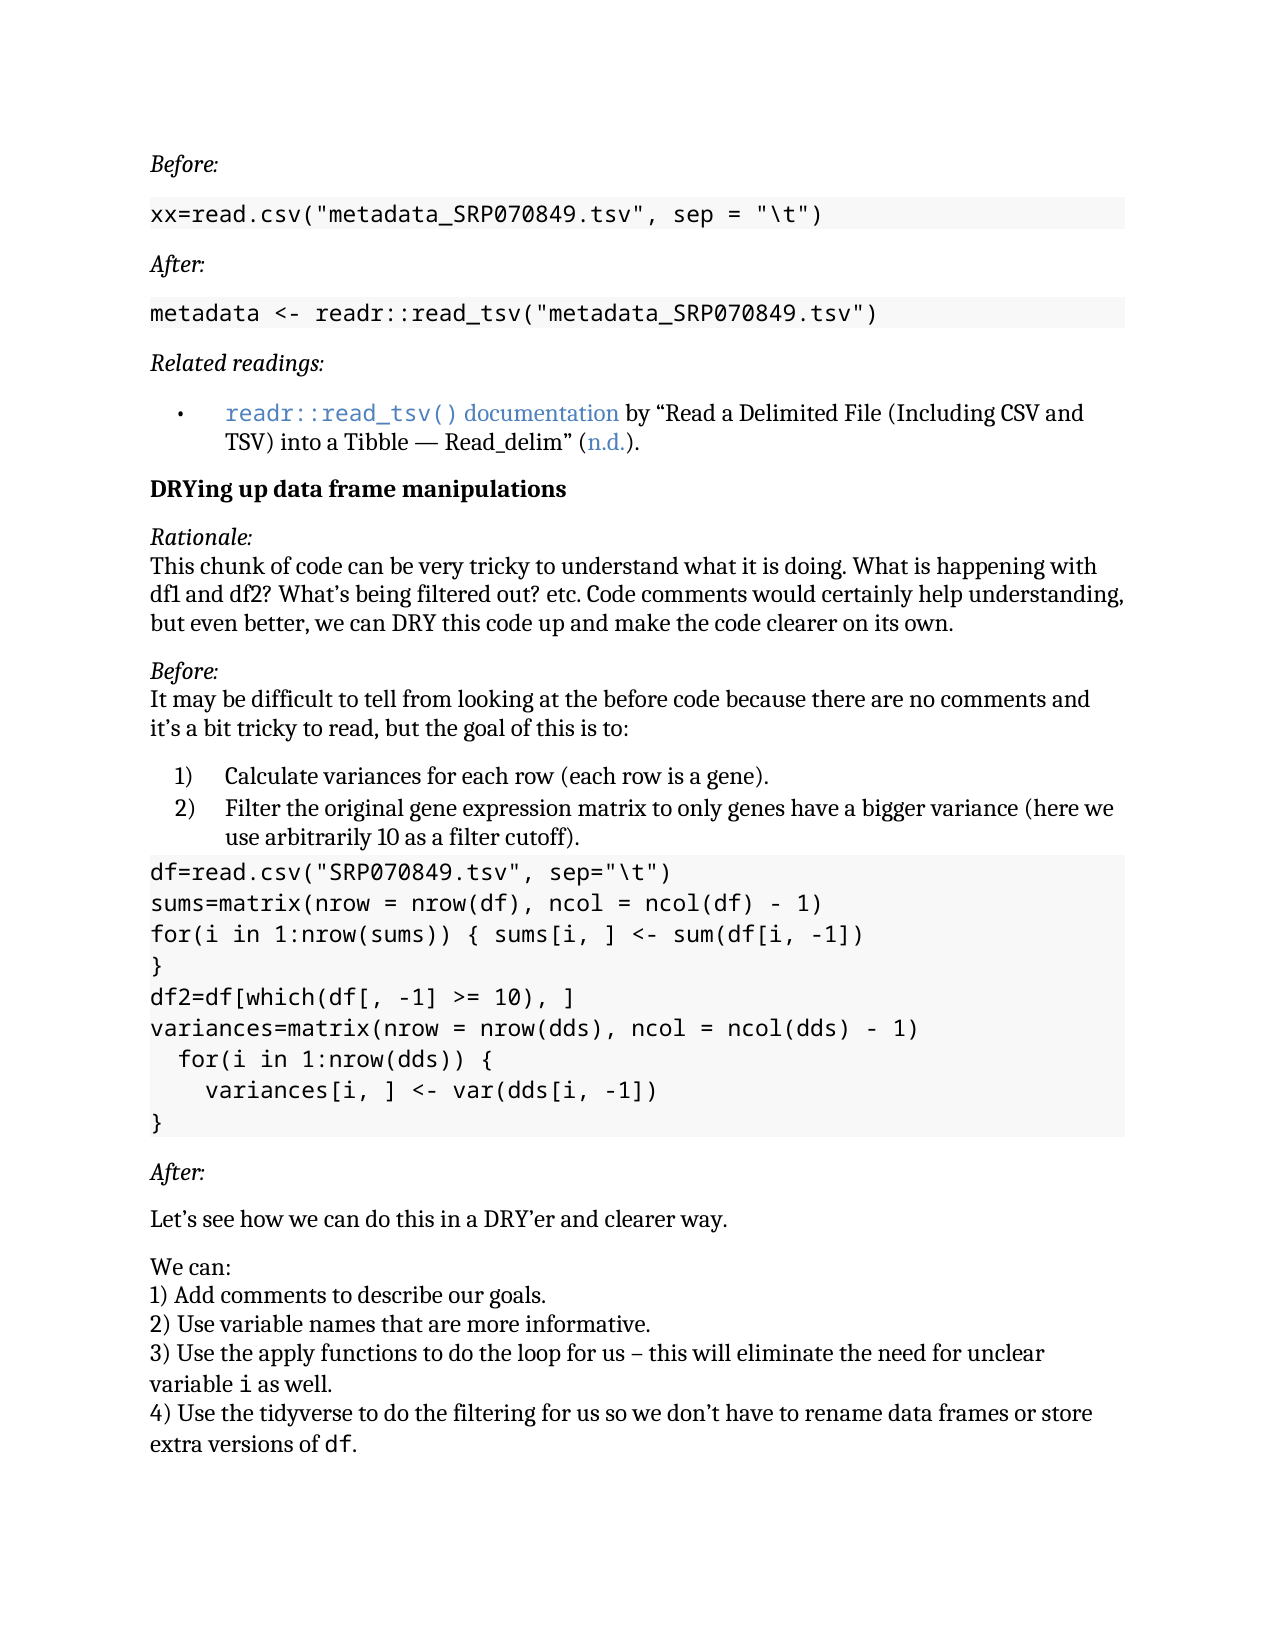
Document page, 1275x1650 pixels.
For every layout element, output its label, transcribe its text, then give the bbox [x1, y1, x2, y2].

list Calculate variances for each row (each row is a gene). [175, 762, 1125, 790]
text After: [150, 249, 1125, 278]
list readr::read_tsv() documentation by “Read a Delimited File (Including CSV and TSV) into a Tibble — Read_delim” (n.d.). [175, 397, 1125, 457]
text After: [150, 1157, 1125, 1186]
list Filter the original gene expression matrix to only genes have a bigger variance (here we use arbitrarily 10 as a filter cutoff). [175, 794, 1125, 852]
text Let’s see how we can do this in a DRY’er and clearer way. [150, 1205, 1125, 1234]
text metadata <- readr::read_tsv("metadata_SRP070849.tsv") [150, 297, 1125, 328]
text We can: 1) Add comments to describe our goals. 2) Use variable names that are more informative. 3) Use the apply functions to do the loop for us – this will eliminate the need for unclear variable i as well. 4) Use the tidyverse to do the filtering for us so we don’t have to rename data frames or store extra versions of df. [150, 1252, 1125, 1459]
text Rationale: This chunk of code can be very tricky to understand what it is doing. What is happening with df1 and df2? What’s being filtered out? etc. Code comments would certainly help understanding, but even better, we can DRY this code up and make the code clearer on its own. [150, 523, 1125, 638]
text DRYing up data frame manipulations [150, 475, 1125, 504]
text Related readings: [150, 349, 1125, 378]
text Before: [150, 150, 1125, 179]
text Before: It may be difficult to tell from looking at the before code because there are no comments and it’s a bit tricky to read, but the goal of this is to: [150, 657, 1125, 743]
text xx=read.csv("metadata_SRP070849.tsv", sep = "\t") [150, 197, 1125, 229]
text df=read.csv("SRP070849.tsv", sep="\t") sums=matrix(nrow = nrow(df), ncol = ncol(df) - 1) for(i in 1:nrow(sums)) { sums[i, ] <- sum(df[i, -1]) } df2=df[which(df[, -1] >= 10), ] variances=matrix(nrow = nrow(dds), ncol = ncol(dds) - 1) for(i in 1:nrow(dds)) { variances[i, ] <- var(dds[i, -1]) } [150, 855, 1125, 1137]
